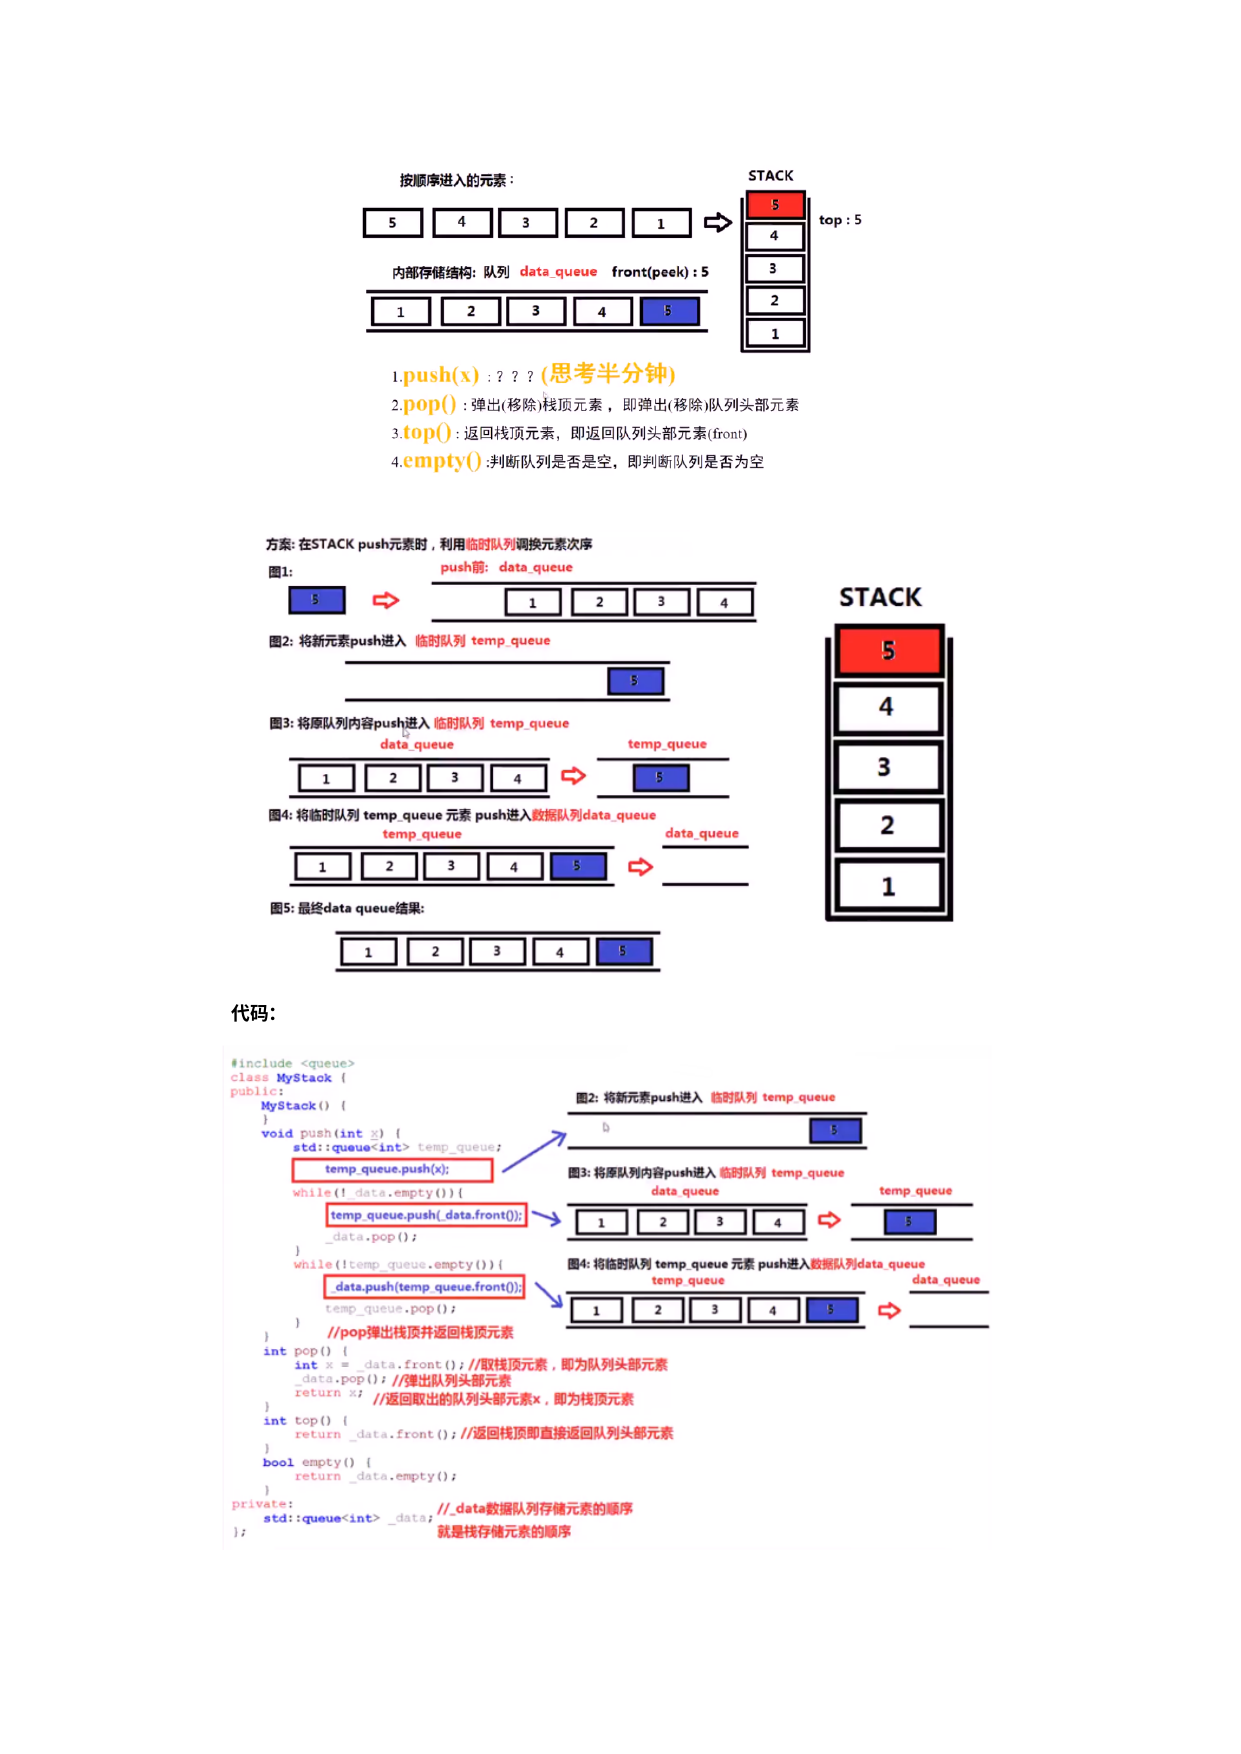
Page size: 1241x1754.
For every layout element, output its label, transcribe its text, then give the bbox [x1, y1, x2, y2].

text 代码： [187, 996, 1053, 1028]
picture [351, 162, 890, 488]
picture [218, 1042, 1022, 1550]
picture [251, 530, 990, 978]
